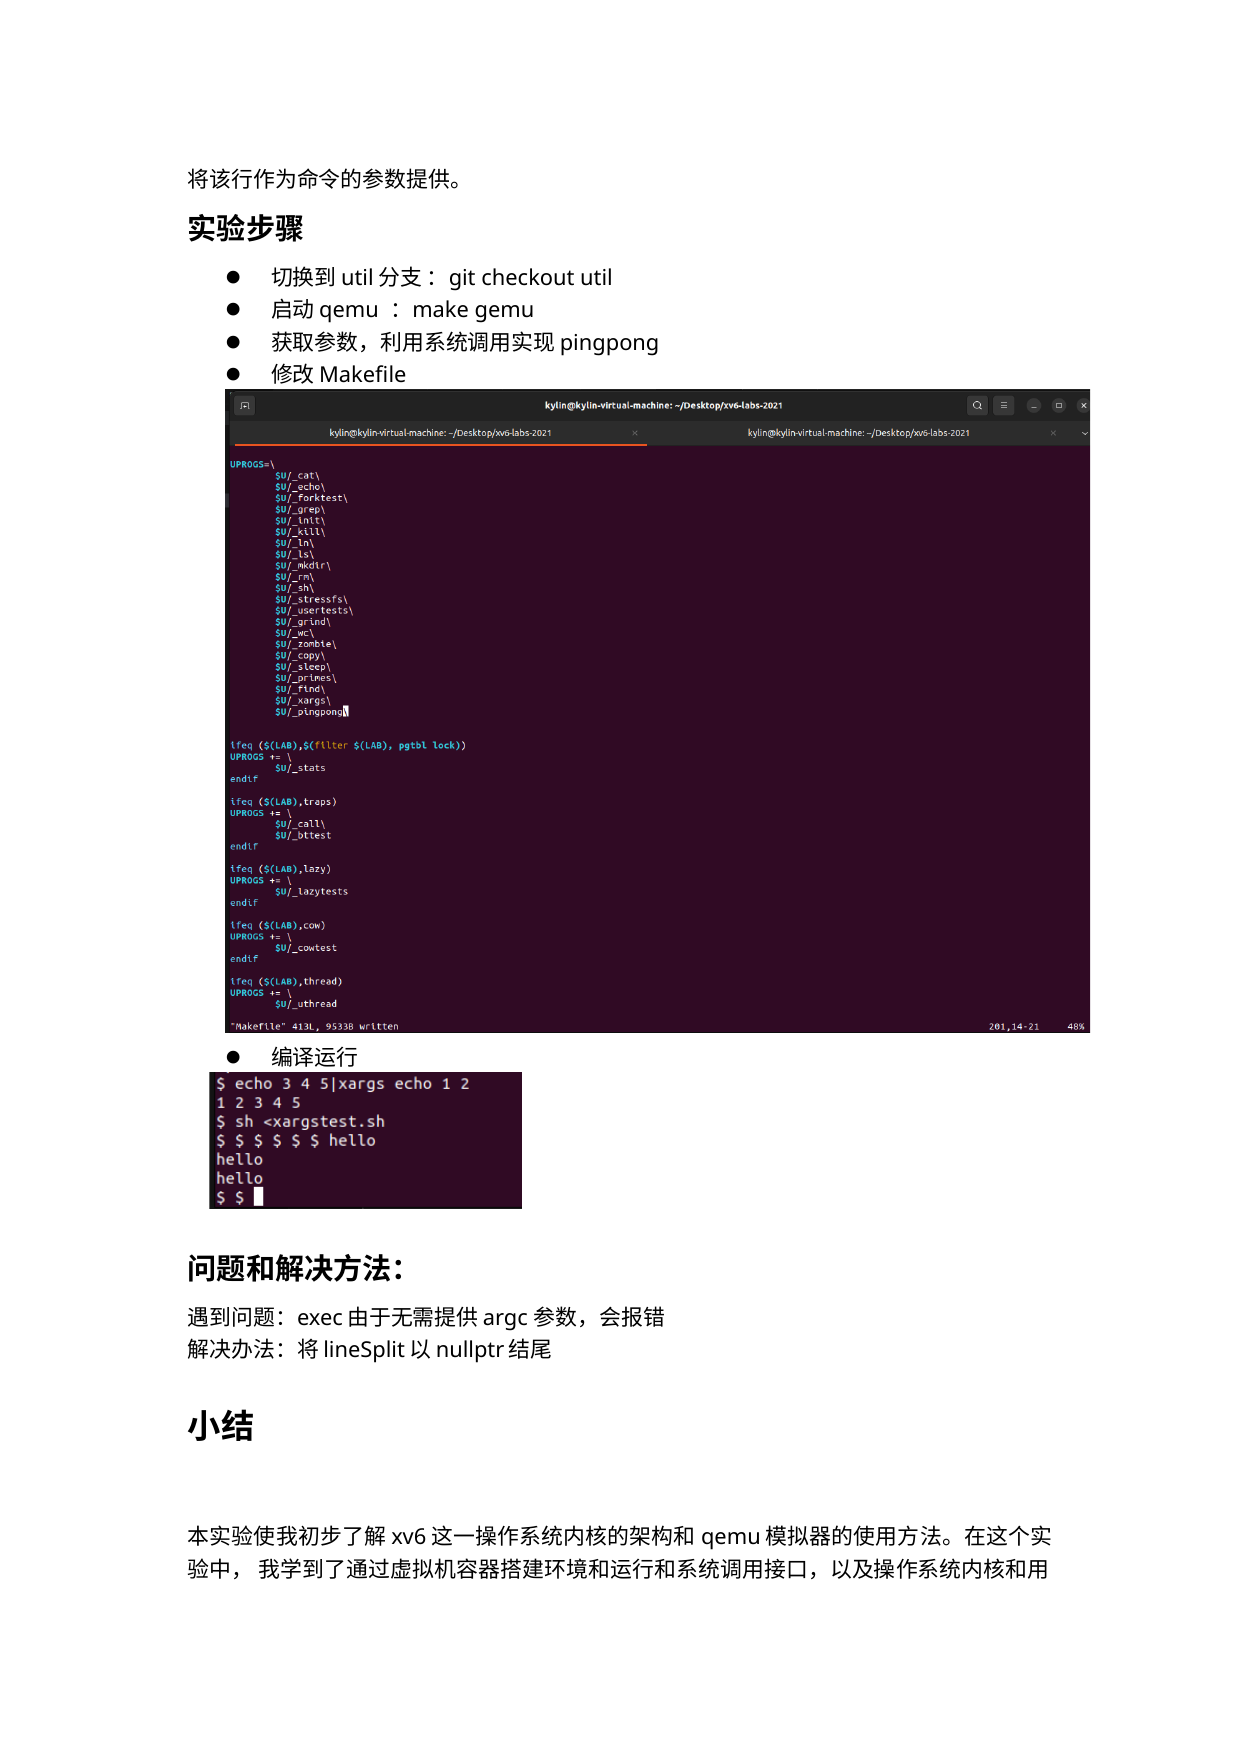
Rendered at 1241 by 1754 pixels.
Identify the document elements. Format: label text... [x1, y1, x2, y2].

text 问题和解决方法： [187, 1234, 1053, 1299]
list 切换到util分⽀ ：git checkout util [225, 259, 1053, 292]
list 获取参数，利⽤系统调⽤实现pingpong [225, 324, 1053, 357]
subtitle 小结 [187, 1392, 1053, 1457]
text 实验步骤 [187, 194, 1053, 259]
text 遇到问题：exec由于无需提供argc 参数，会报错 [187, 1299, 1053, 1332]
list 编译运⾏ [225, 1039, 1053, 1072]
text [187, 1519, 1053, 1584]
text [187, 162, 1053, 194]
picture [209, 1072, 522, 1209]
list 启动qemu ：make gemu [225, 292, 1053, 324]
list 修改Makefile [225, 357, 1053, 389]
text 解决办法：将lineSplit以nullptr结尾 [187, 1332, 1053, 1364]
picture [225, 389, 1091, 1033]
